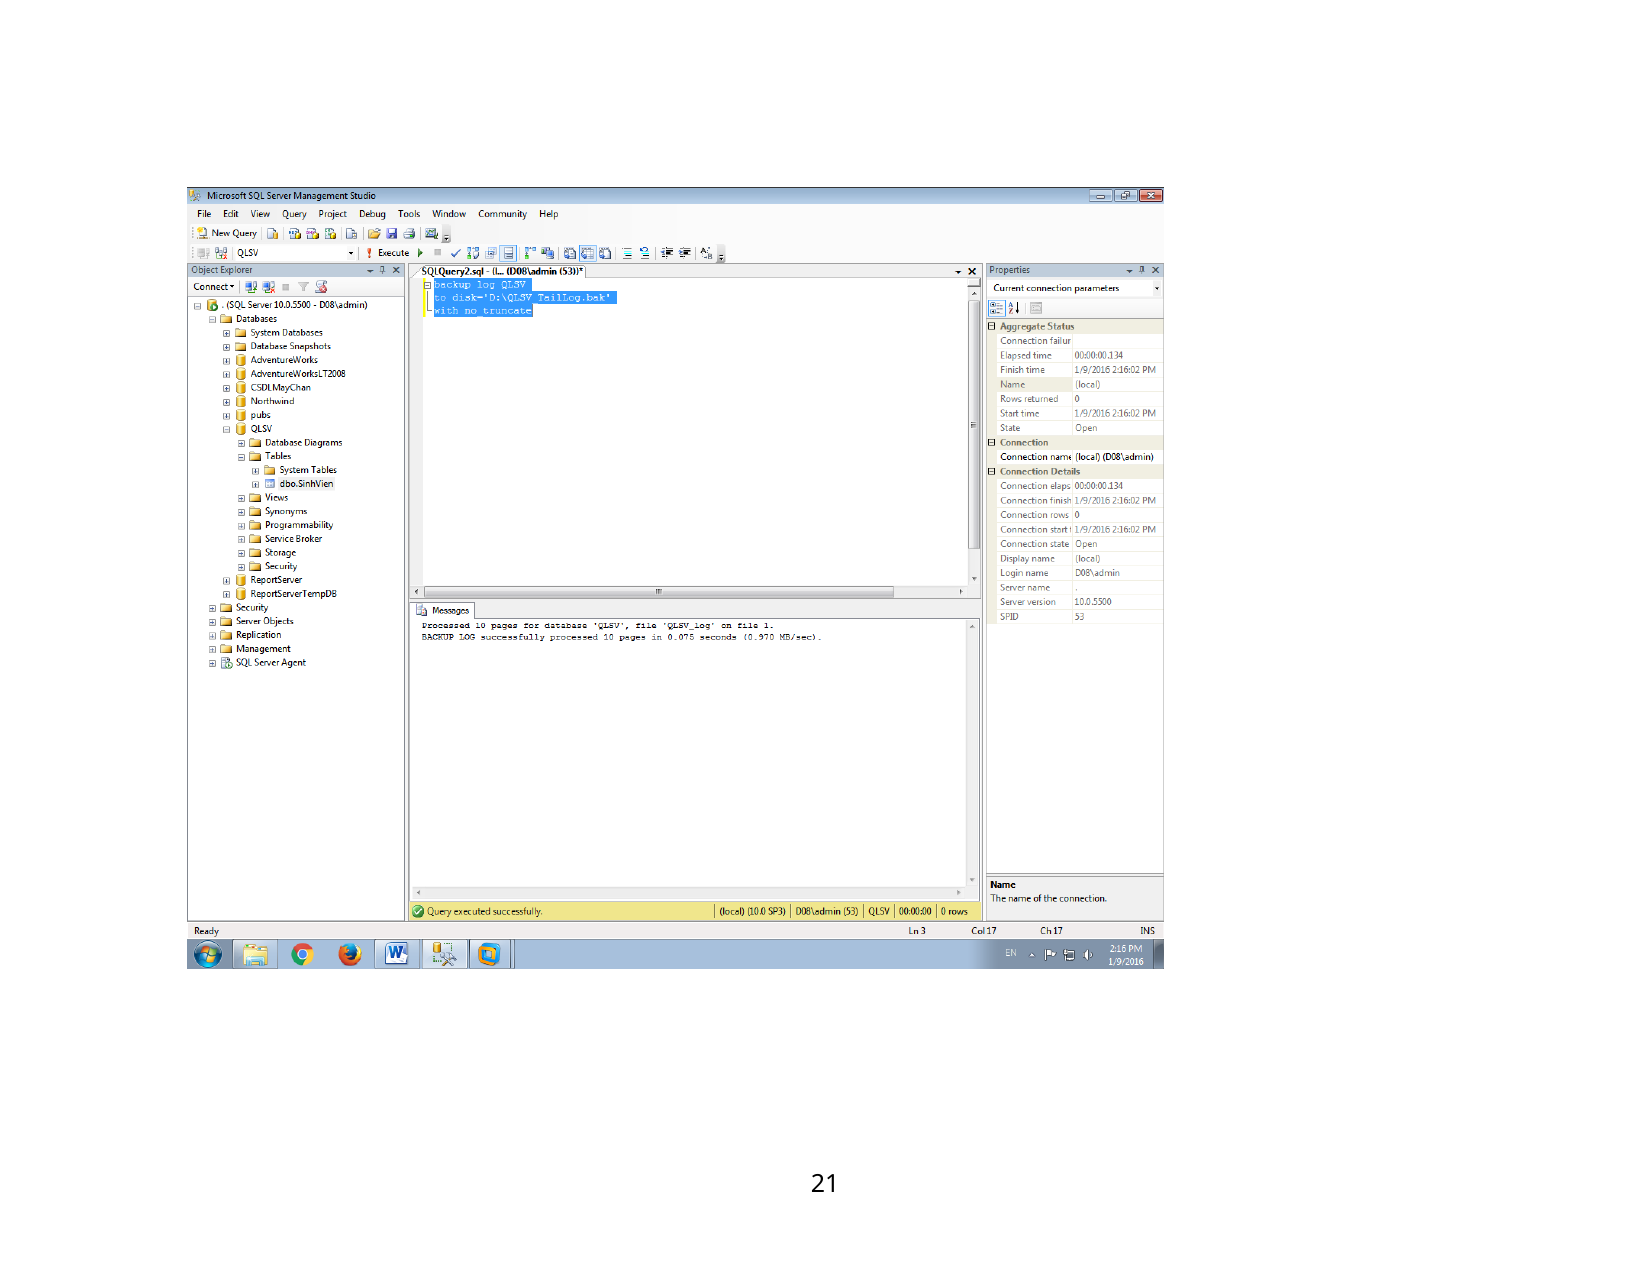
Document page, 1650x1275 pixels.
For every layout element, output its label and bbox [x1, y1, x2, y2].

picture [187, 187, 1164, 969]
